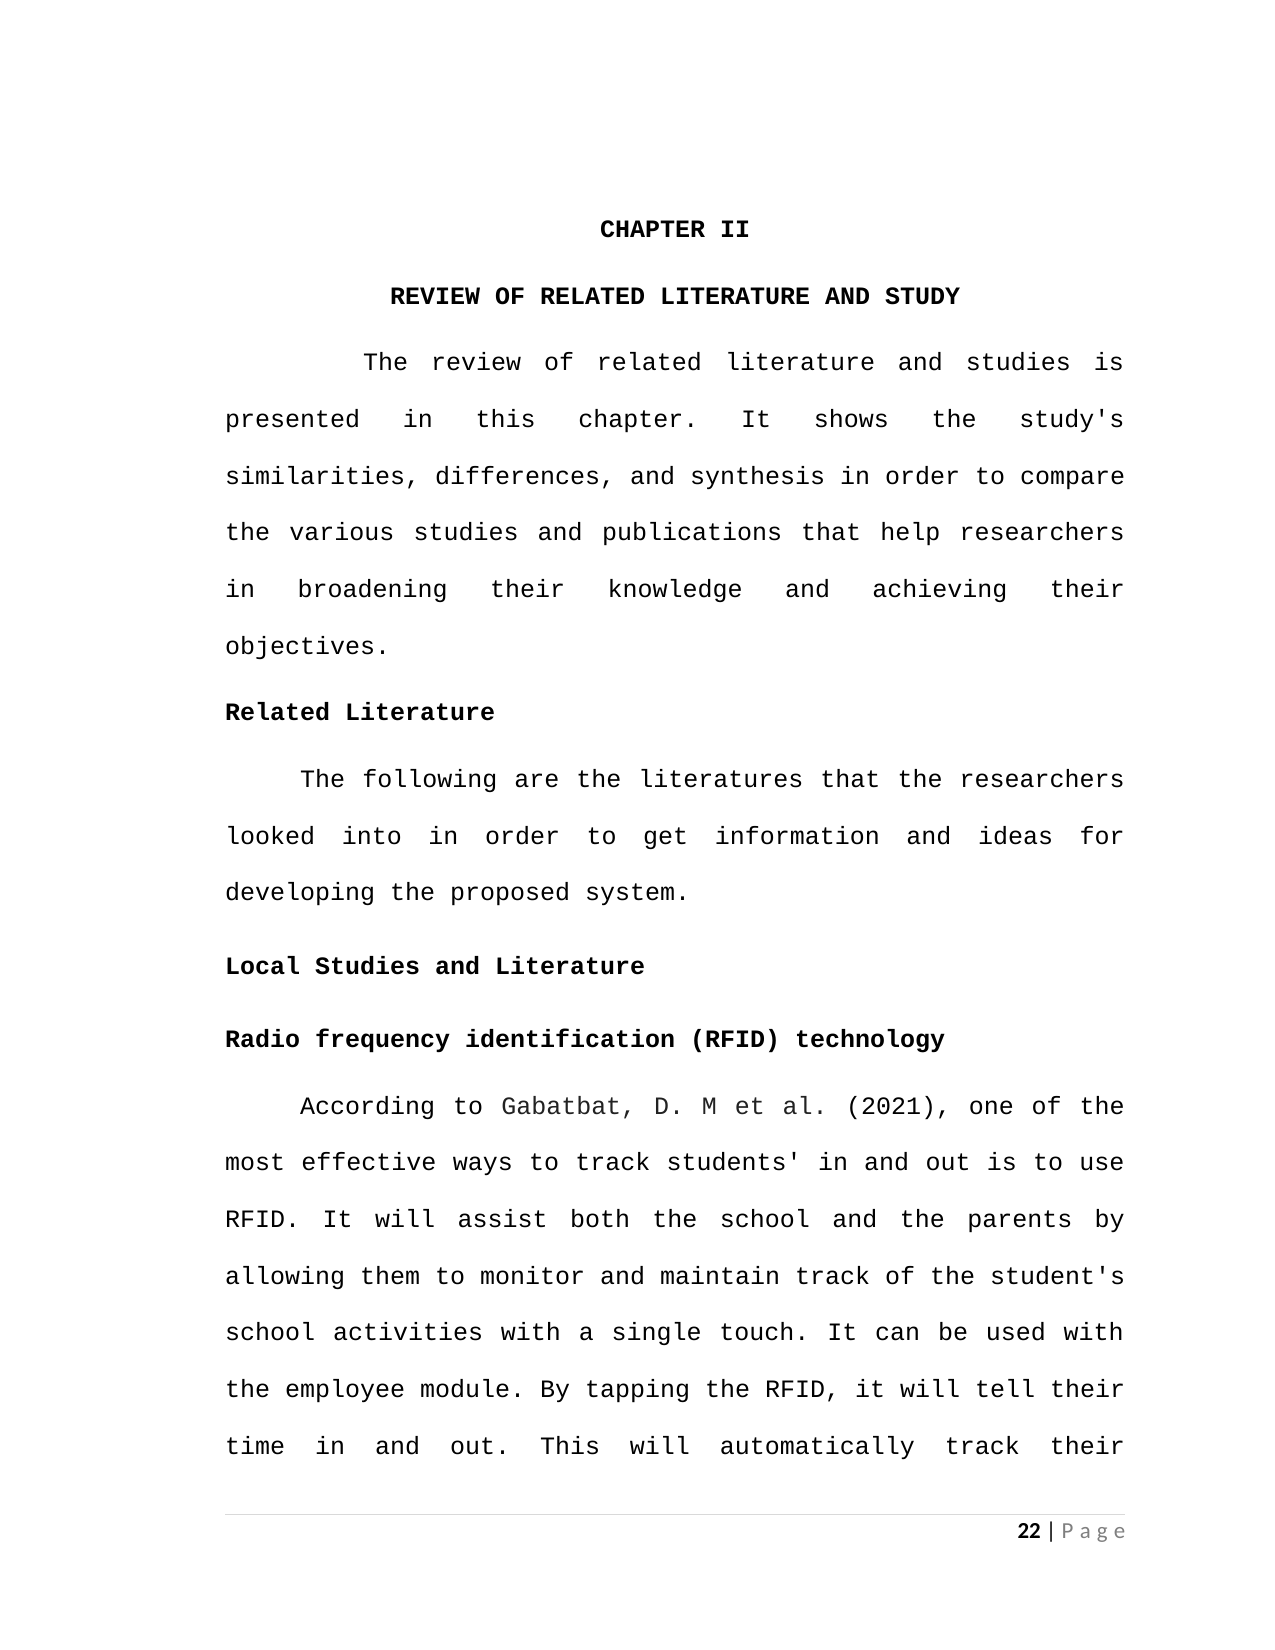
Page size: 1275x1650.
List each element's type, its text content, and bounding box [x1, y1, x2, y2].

text CHAPTER II [225, 217, 1125, 245]
text REVIEW OF RELATED LITERATURE AND STUDY [225, 283, 1125, 312]
text Local Studies and Literature [225, 953, 1125, 982]
text Radio frequency identification (RFID) technology [225, 1027, 1125, 1055]
text The following are the literatures that the researchers looked into in order to get information and ideas for developing the proposed system. [225, 767, 1125, 908]
text The review of related literature and studies is presented in this chapter. It shows the study's similarities, differences, and synthesis in order to compare the various studies and publications that help researchers in broadening their knowledge and achieving their objectives. [225, 350, 1125, 662]
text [225, 1093, 1125, 1462]
text Related Literature [225, 700, 1125, 728]
